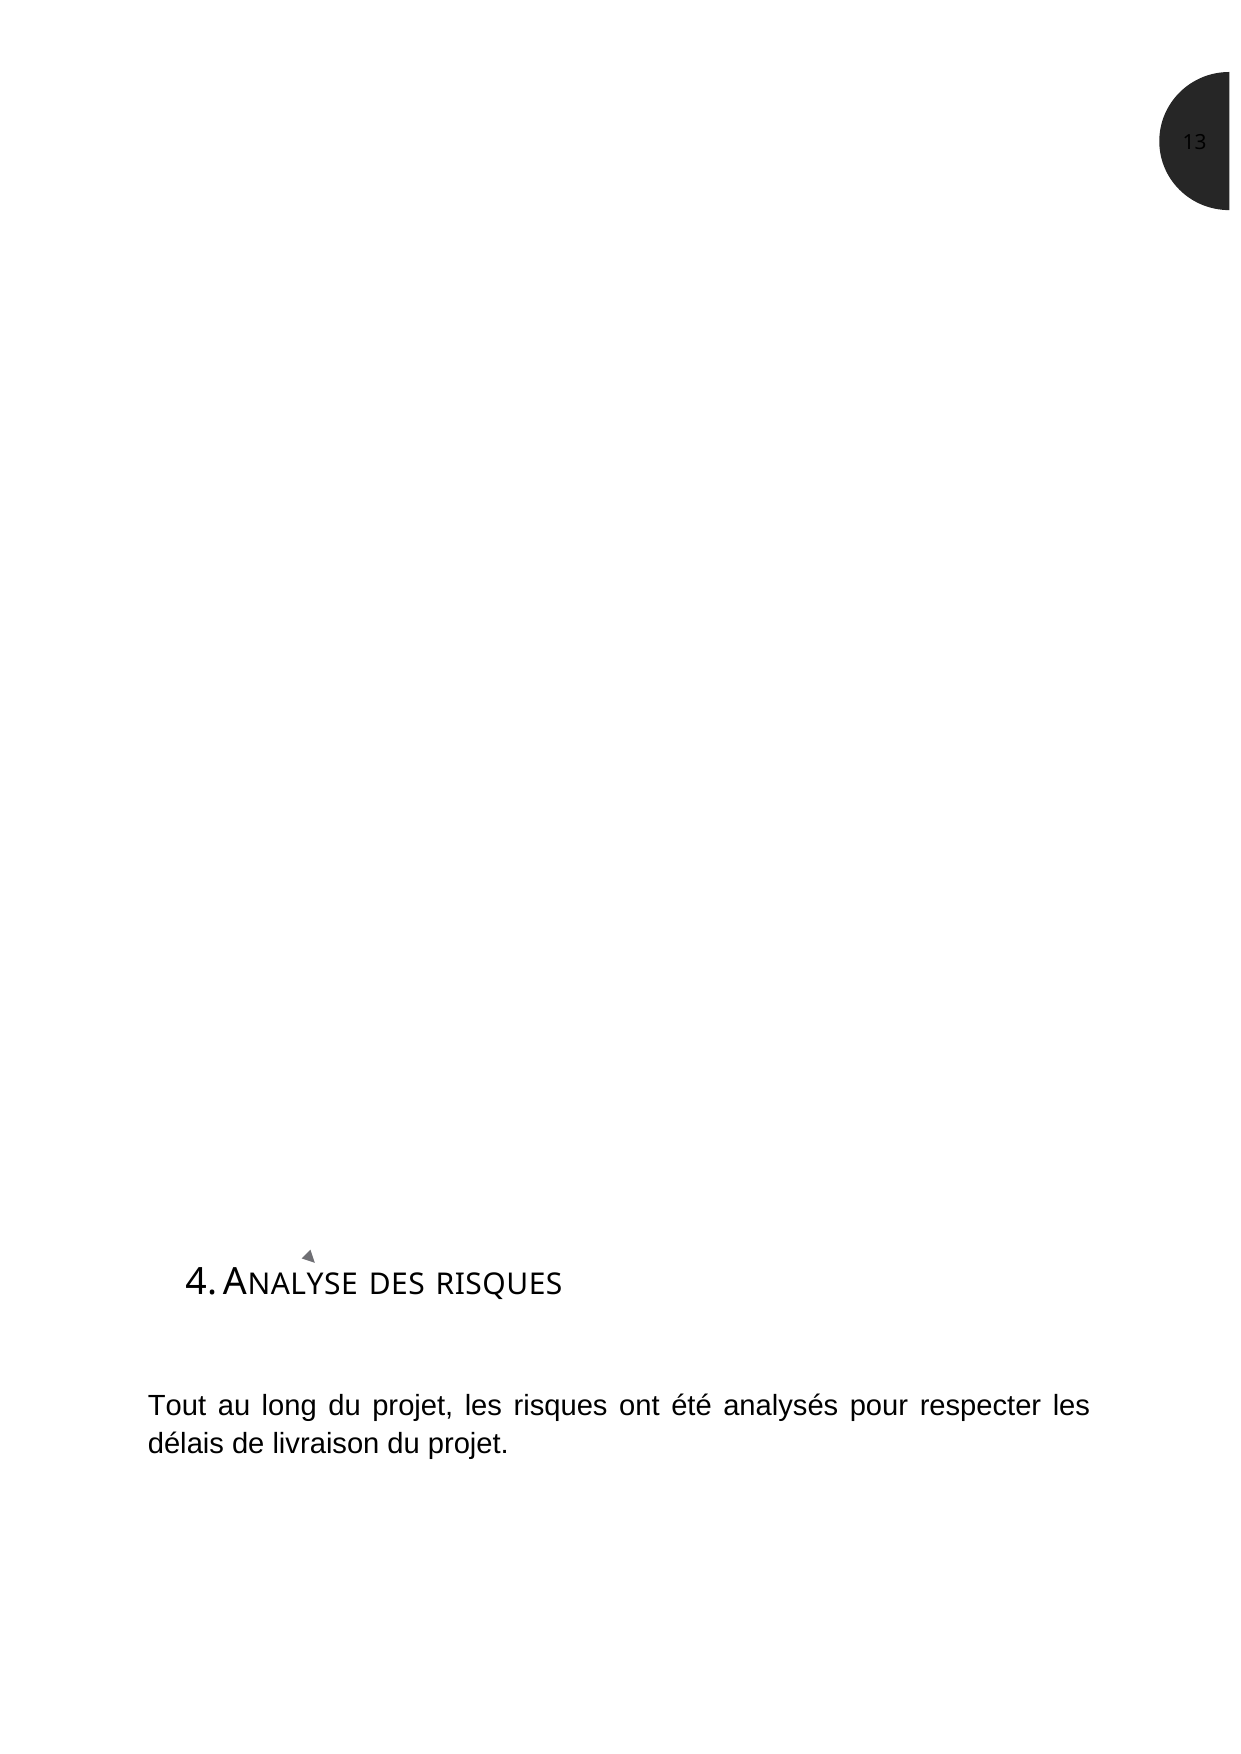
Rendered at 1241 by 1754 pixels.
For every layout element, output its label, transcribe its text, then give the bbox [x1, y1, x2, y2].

text Tout au long du projet, les risques ont été analysés pour respecter les délais de livraison du projet. [148, 1388, 1092, 1460]
subtitle Analyse des risques [185, 1254, 1092, 1306]
